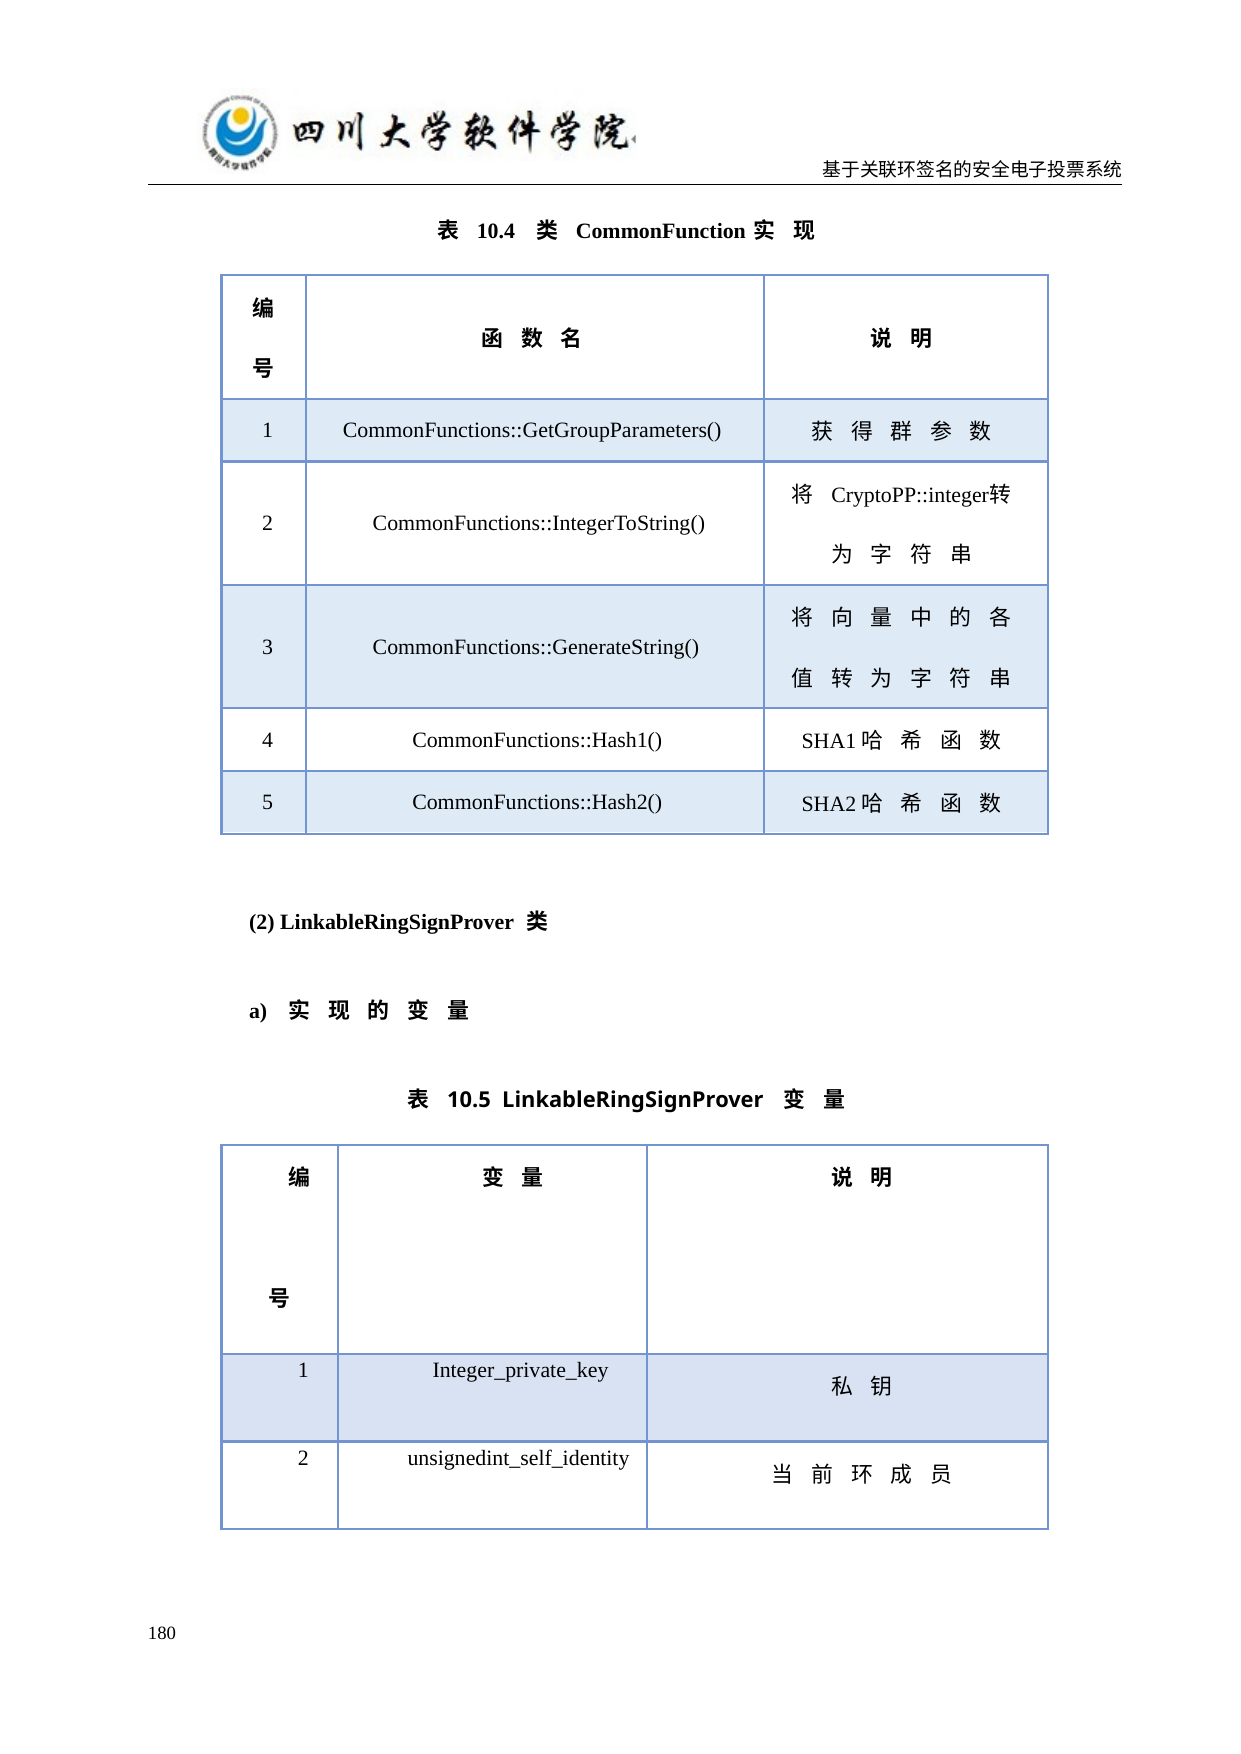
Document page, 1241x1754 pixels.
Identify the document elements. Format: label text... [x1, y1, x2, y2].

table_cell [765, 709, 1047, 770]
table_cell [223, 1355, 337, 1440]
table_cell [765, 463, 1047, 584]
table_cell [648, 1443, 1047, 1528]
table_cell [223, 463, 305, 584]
text 表10.5 LinkableRingSignProver变量 [150, 1068, 1120, 1128]
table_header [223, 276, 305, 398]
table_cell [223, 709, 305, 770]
text a) 实现的变量 [194, 979, 1120, 1039]
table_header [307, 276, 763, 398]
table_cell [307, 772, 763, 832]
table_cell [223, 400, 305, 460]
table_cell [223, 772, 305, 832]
picture [197, 88, 639, 177]
text (2) LinkableRingSignProver类 [194, 890, 1120, 951]
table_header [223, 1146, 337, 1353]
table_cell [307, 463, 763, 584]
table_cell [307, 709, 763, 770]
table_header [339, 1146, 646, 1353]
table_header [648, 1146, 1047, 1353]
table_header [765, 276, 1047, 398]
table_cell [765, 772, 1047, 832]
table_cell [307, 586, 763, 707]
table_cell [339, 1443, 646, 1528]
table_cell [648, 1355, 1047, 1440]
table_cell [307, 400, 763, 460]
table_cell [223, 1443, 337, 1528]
text 表10.4 类CommonFunction实现 [150, 198, 1120, 259]
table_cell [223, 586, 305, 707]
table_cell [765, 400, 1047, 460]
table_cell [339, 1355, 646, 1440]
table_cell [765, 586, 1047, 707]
